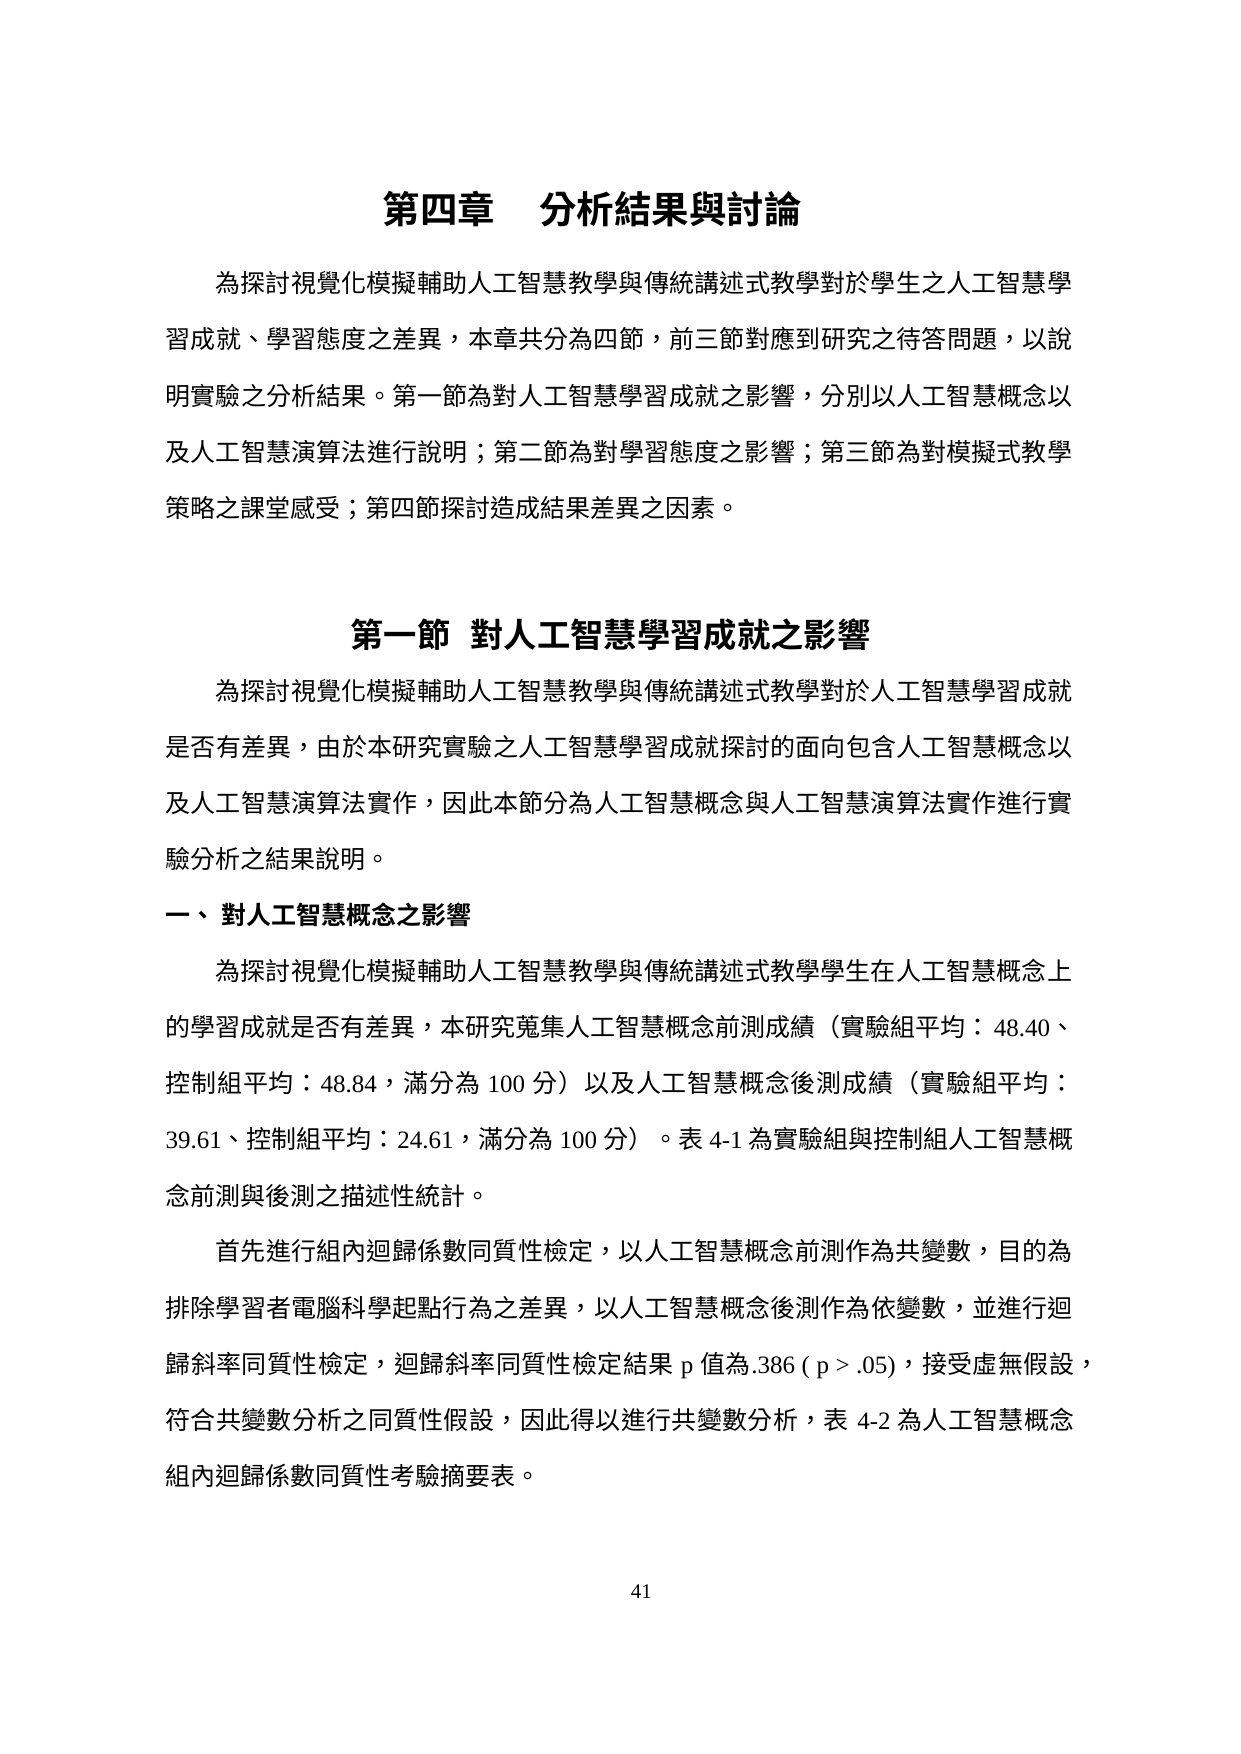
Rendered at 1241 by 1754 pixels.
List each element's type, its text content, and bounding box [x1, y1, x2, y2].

list 對人工智慧學習成就之影響 [195, 596, 1075, 671]
text 一、 對人工智慧概念之影響 [165, 895, 1075, 932]
text 首先進行組內迴歸係數同質性檢定，以人工智慧概念前測作為共變數，目的為排除學習者電腦科學起點行為之差異，以人工智慧概念後測作為依變數，並進行迴歸斜率同質性檢定，迴歸斜率同質性檢定結果 p 值為.386 ( p > .05)，接受虛無假設，符合共變數分析之同質性假設，因此得以進行共變數分析，表 4-2 為人工智慧概念組內迴歸係數同質性考驗摘要表。 [165, 1231, 1075, 1494]
text 為探討視覺化模擬輔助人工智慧教學與傳統講述式教學對於人工智慧學習成就是否有差異，由於本研究實驗之人工智慧學習成就探討的面向包含人工智慧概念以及人工智慧演算法實作，因此本節分為人工智慧概念與人工智慧演算法實作進行實驗分析之結果說明。 [165, 671, 1075, 877]
text 為探討視覺化模擬輔助人工智慧教學與傳統講述式教學對於學生之人工智慧學習成就、學習態度之差異，本章共分為四節，前三節對應到研究之待答問題，以說明實驗之分析結果。第一節為對人工智慧學習成就之影響，分別以人工智慧概念以及人工智慧演算法進行說明；第二節為對學習態度之影響；第三節為對模擬式教學策略之課堂感受；第四節探討造成結果差異之因素。 [165, 263, 1075, 526]
text 分析結果與討論 [165, 169, 1075, 244]
text 為探討視覺化模擬輔助人工智慧教學與傳統講述式教學學生在人工智慧概念上的學習成就是否有差異，本研究蒐集人工智慧概念前測成績（實驗組平均：48.40、控制組平均：48.84，滿分為 100 分）以及人工智慧概念後測成績（實驗組平均：39.61、控制組平均：24.61，滿分為 100 分）。表 4-1 為實驗組與控制組人工智慧概念前測與後測之描述性統計。 [165, 951, 1075, 1213]
